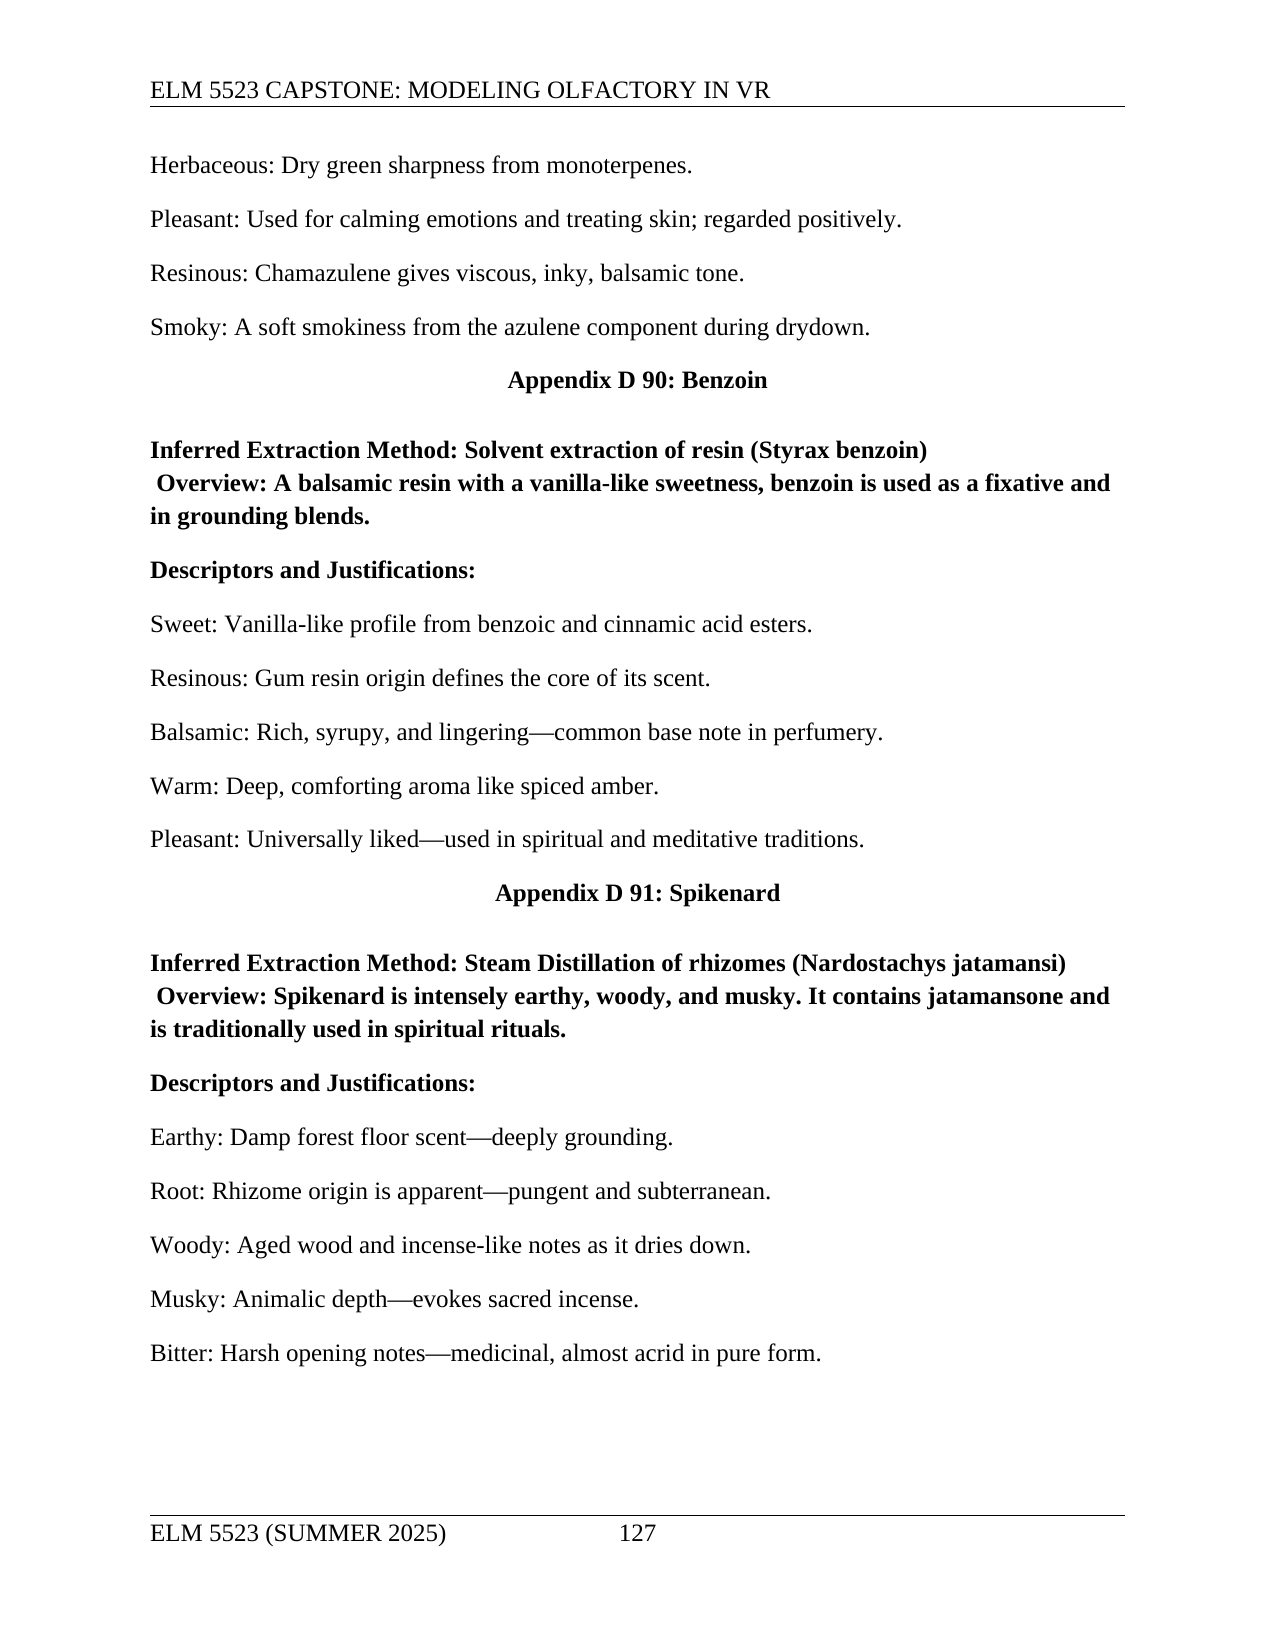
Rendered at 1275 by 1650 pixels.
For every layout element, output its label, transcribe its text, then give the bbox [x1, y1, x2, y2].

text Bitter: Harsh opening notes—medicinal, almost acrid in pure form. [150, 1338, 1125, 1366]
text Balsamic: Rich, syrupy, and lingering—common base note in perfumery. [150, 717, 1125, 746]
text Root: Rhizome origin is apparent—pungent and subterranean. [150, 1176, 1125, 1205]
text Appendix D 90: Benzoin [150, 365, 1125, 394]
text Resinous: Chamazulene gives viscous, inky, balsamic tone. [150, 258, 1125, 286]
text Resinous: Gum resin origin defines the core of its scent. [150, 663, 1125, 692]
text Herbaceous: Dry green sharpness from monoterpenes. [150, 150, 1125, 179]
text Smoky: A soft smokiness from the azulene component during drydown. [150, 312, 1125, 340]
text Inferred Extraction Method: Solvent extraction of resin (Styrax benzoin) Overview: A balsamic resin with a vanilla-like sweetness, benzoin is used as a fixative and in grounding blends. [150, 435, 1125, 530]
text Warm: Deep, comforting aroma like spiced amber. [150, 771, 1125, 799]
text Inferred Extraction Method: Steam Distillation of rhizomes (Nardostachys jatamansi) Overview: Spikenard is intensely earthy, woody, and musky. It contains jatamansone and is traditionally used in spiritual rituals. [150, 948, 1125, 1043]
text Sweet: Vanilla-like profile from benzoic and cinnamic acid esters. [150, 609, 1125, 638]
text Musky: Animalic depth—evokes sacred incense. [150, 1284, 1125, 1312]
text Woody: Aged wood and incense-like notes as it dries down. [150, 1230, 1125, 1259]
text Pleasant: Universally liked—used in spiritual and meditative traditions. [150, 824, 1125, 853]
text Earthy: Damp forest floor scent—deeply grounding. [150, 1122, 1125, 1151]
text Pleasant: Used for calming emotions and treating skin; regarded positively. [150, 204, 1125, 233]
text Descriptors and Justifications: [150, 555, 1125, 584]
text Descriptors and Justifications: [150, 1068, 1125, 1097]
text Appendix D 91: Spikenard [150, 878, 1125, 907]
